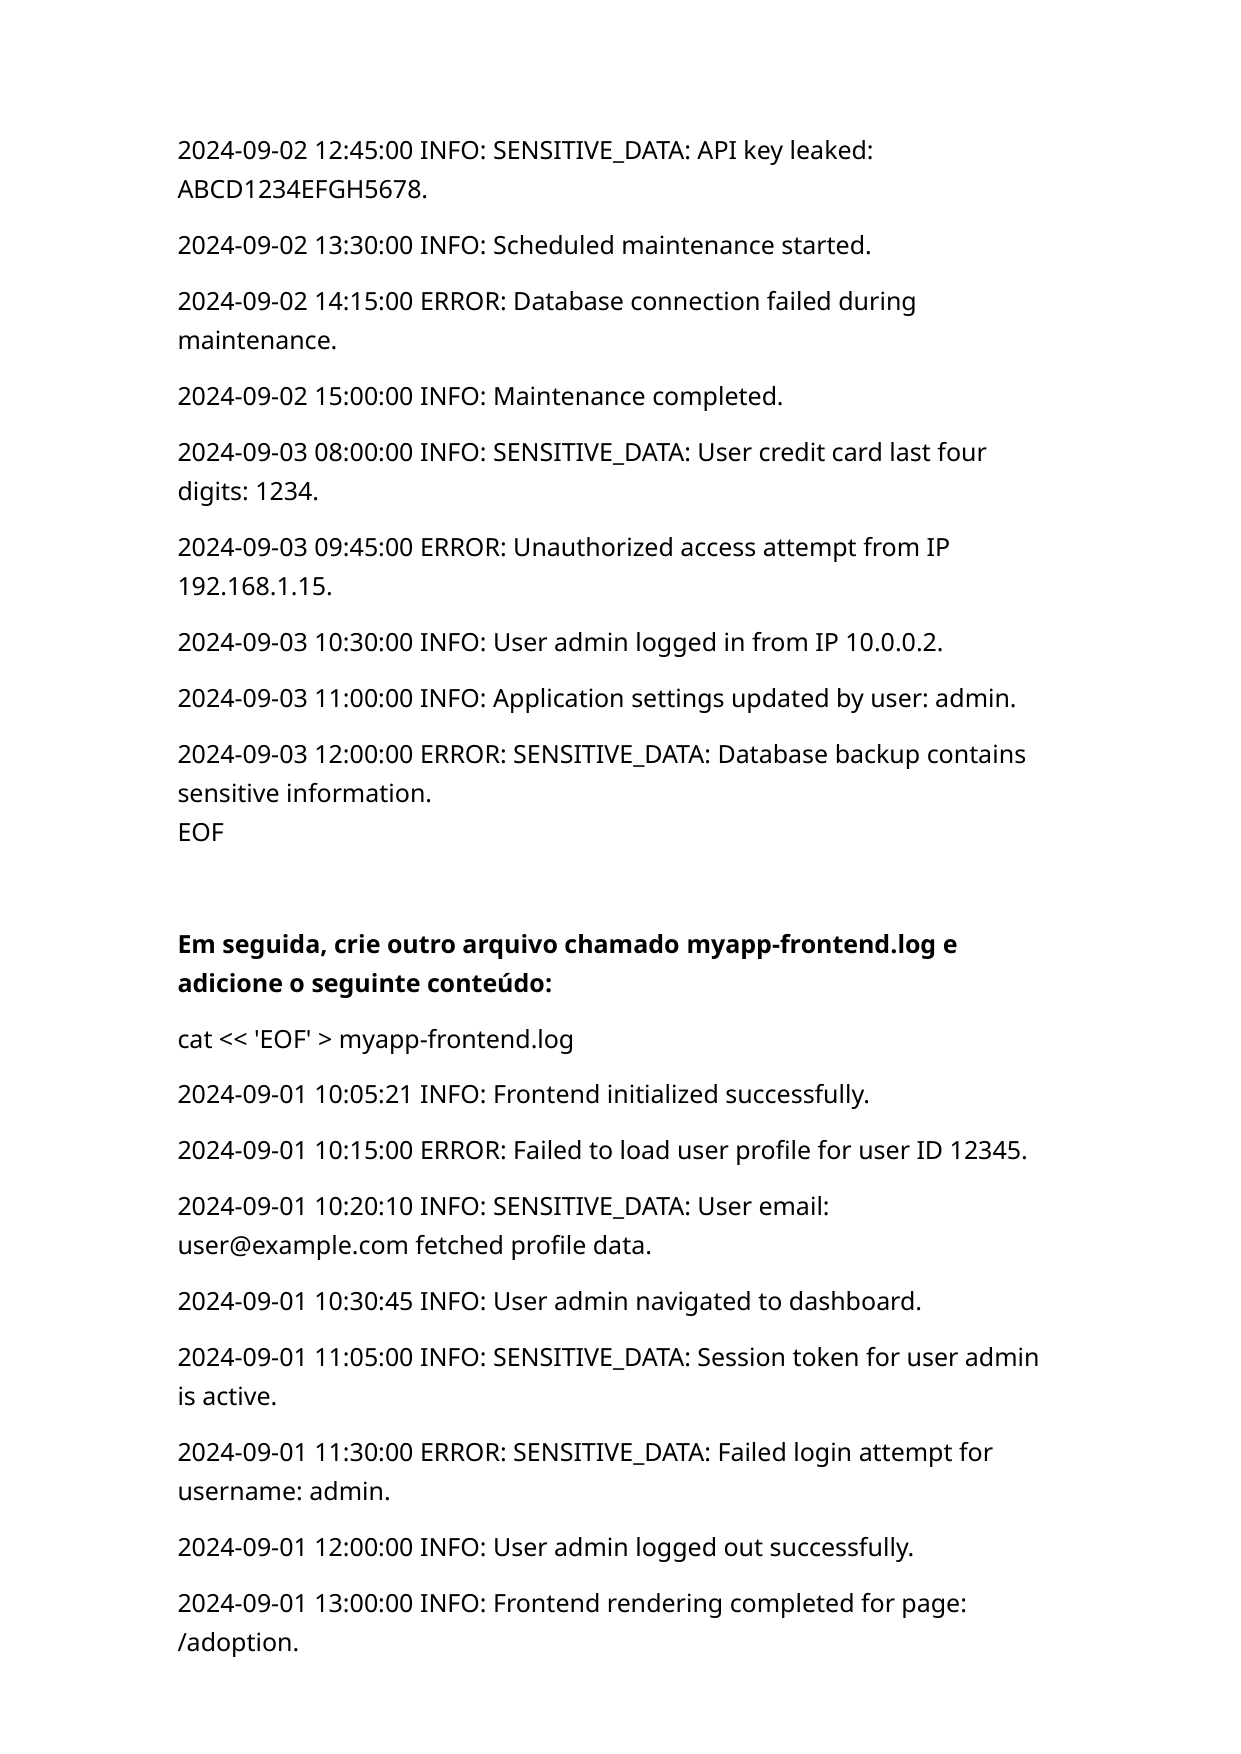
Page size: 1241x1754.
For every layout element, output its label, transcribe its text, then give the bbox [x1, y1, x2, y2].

text cat << 'EOF' > myapp-frontend.log [177, 1021, 1063, 1055]
text 2024-09-01 10:15:00 ERROR: Failed to load user profile for user ID 12345. [177, 1133, 1063, 1167]
text 2024-09-01 10:30:45 INFO: User admin navigated to dashboard. [177, 1284, 1063, 1318]
text 2024-09-01 11:05:00 INFO: SENSITIVE_DATA: Session token for user admin is active. [177, 1339, 1063, 1413]
text 2024-09-03 10:30:00 INFO: User admin logged in from IP 10.0.0.2. [177, 624, 1063, 659]
text 2024-09-01 13:00:00 INFO: Frontend rendering completed for page: /adoption. [177, 1585, 1063, 1659]
text 2024-09-01 11:30:00 ERROR: SENSITIVE_DATA: Failed login attempt for username: admin. [177, 1434, 1063, 1508]
text 2024-09-02 15:00:00 INFO: Maintenance completed. [177, 379, 1063, 413]
text 2024-09-03 11:00:00 INFO: Application settings updated by user: admin. [177, 680, 1063, 714]
text 2024-09-02 14:15:00 ERROR: Database connection failed during maintenance. [177, 284, 1063, 357]
text Em seguida, crie outro arquivo chamado myapp-frontend.log e adicione o seguinte conteúdo: [177, 926, 1063, 999]
text 2024-09-01 10:05:21 INFO: Frontend initialized successfully. [177, 1077, 1063, 1111]
text 2024-09-03 09:45:00 ERROR: Unauthorized access attempt from IP 192.168.1.15. [177, 529, 1063, 603]
text 2024-09-02 13:30:00 INFO: Scheduled maintenance started. [177, 228, 1063, 262]
text 2024-09-03 08:00:00 INFO: SENSITIVE_DATA: User credit card last four digits: 1234. [177, 434, 1063, 508]
text 2024-09-02 12:45:00 INFO: SENSITIVE_DATA: API key leaked: ABCD1234EFGH5678. [177, 133, 1063, 206]
text 2024-09-01 10:20:10 INFO: SENSITIVE_DATA: User email: user@example.com fetched profile data. [177, 1189, 1063, 1262]
text 2024-09-01 12:00:00 INFO: User admin logged out successfully. [177, 1529, 1063, 1564]
text 2024-09-03 12:00:00 ERROR: SENSITIVE_DATA: Database backup contains sensitive information. EOF [177, 736, 1063, 849]
